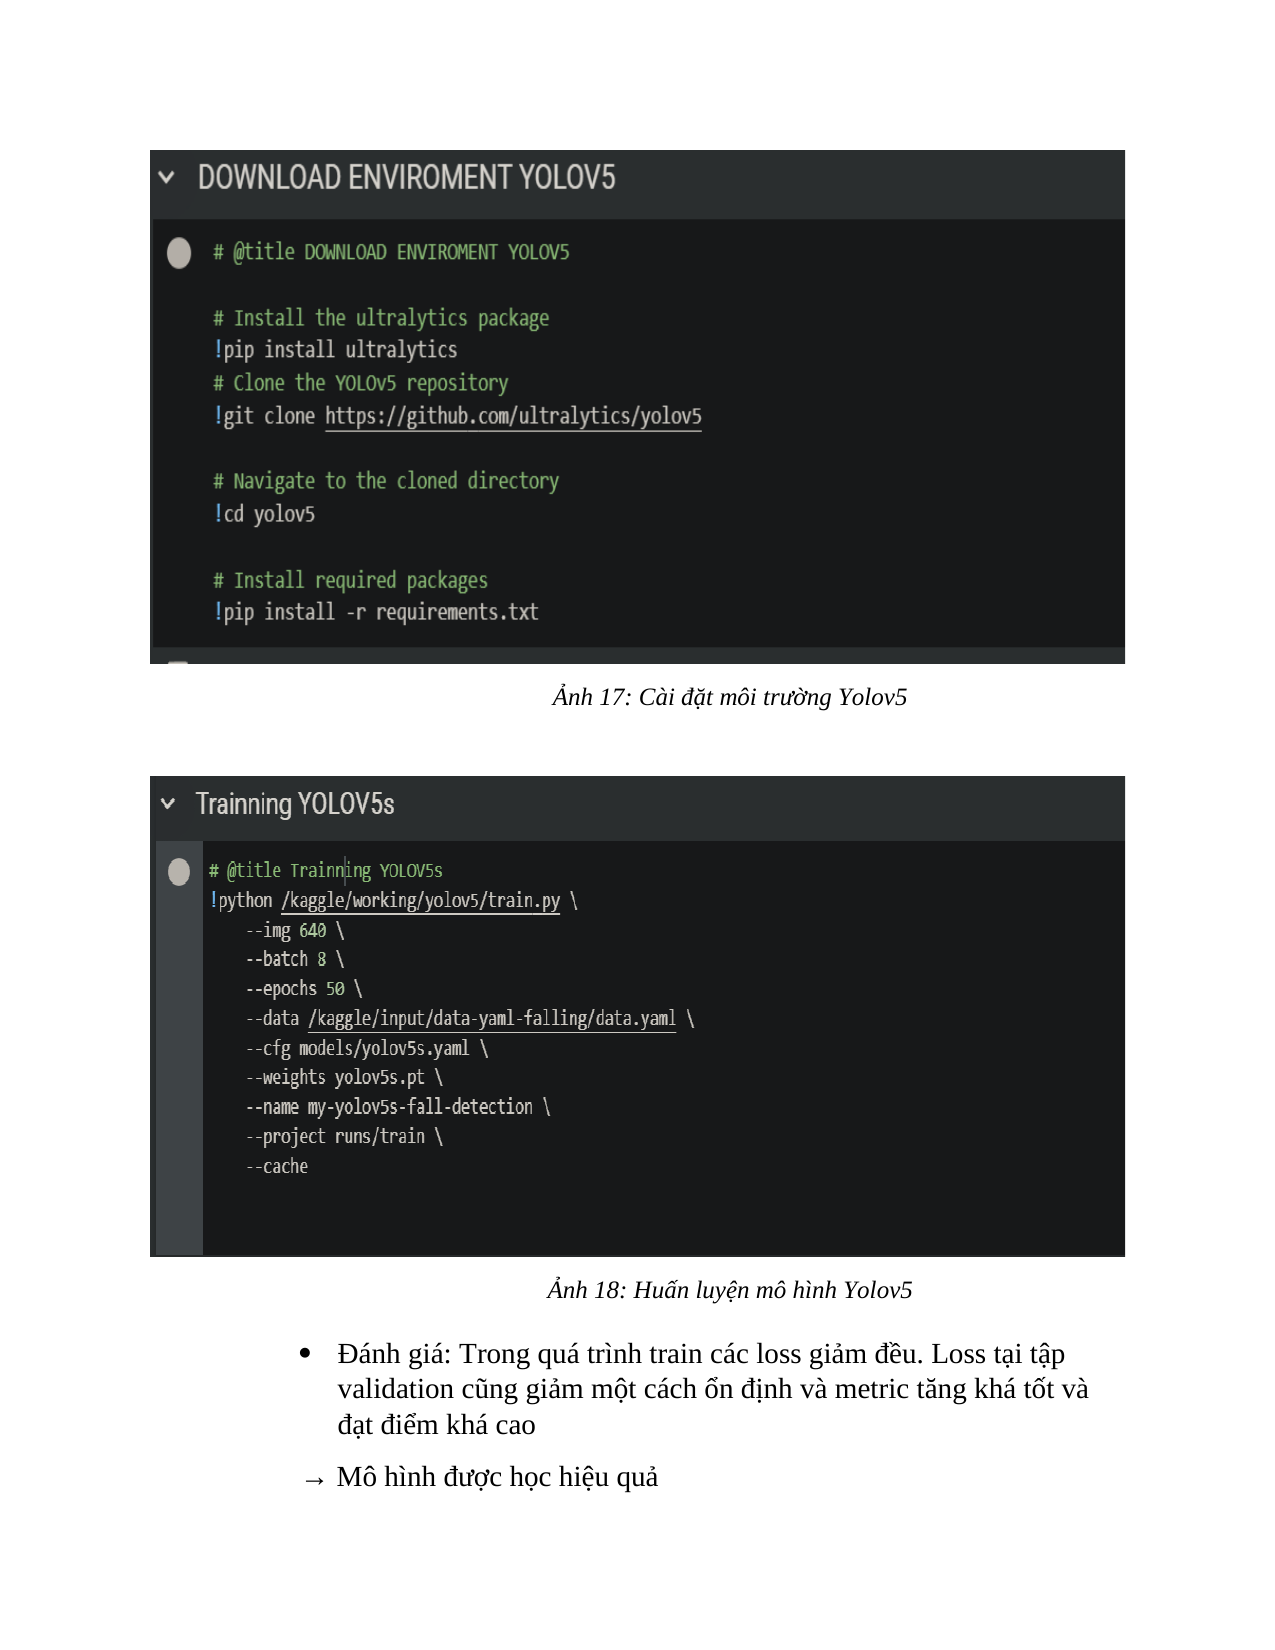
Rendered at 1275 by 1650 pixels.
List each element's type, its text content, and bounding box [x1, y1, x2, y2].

list Ảnh 18: Huấn luyện mô hình Yolov5 [337, 1275, 1125, 1304]
picture [150, 150, 1125, 664]
list Ảnh 17: Cài đặt môi trường Yolov5 [337, 682, 1125, 711]
list Đánh giá: Trong quá trình train các loss giảm đều. Loss tại tập validation cũng giảm một cách ổn định và metric tăng khá tốt và đạt điểm khá cao [300, 1336, 1125, 1441]
picture [150, 776, 1125, 1257]
text → Mô hình được học hiệu quả [300, 1459, 1125, 1493]
